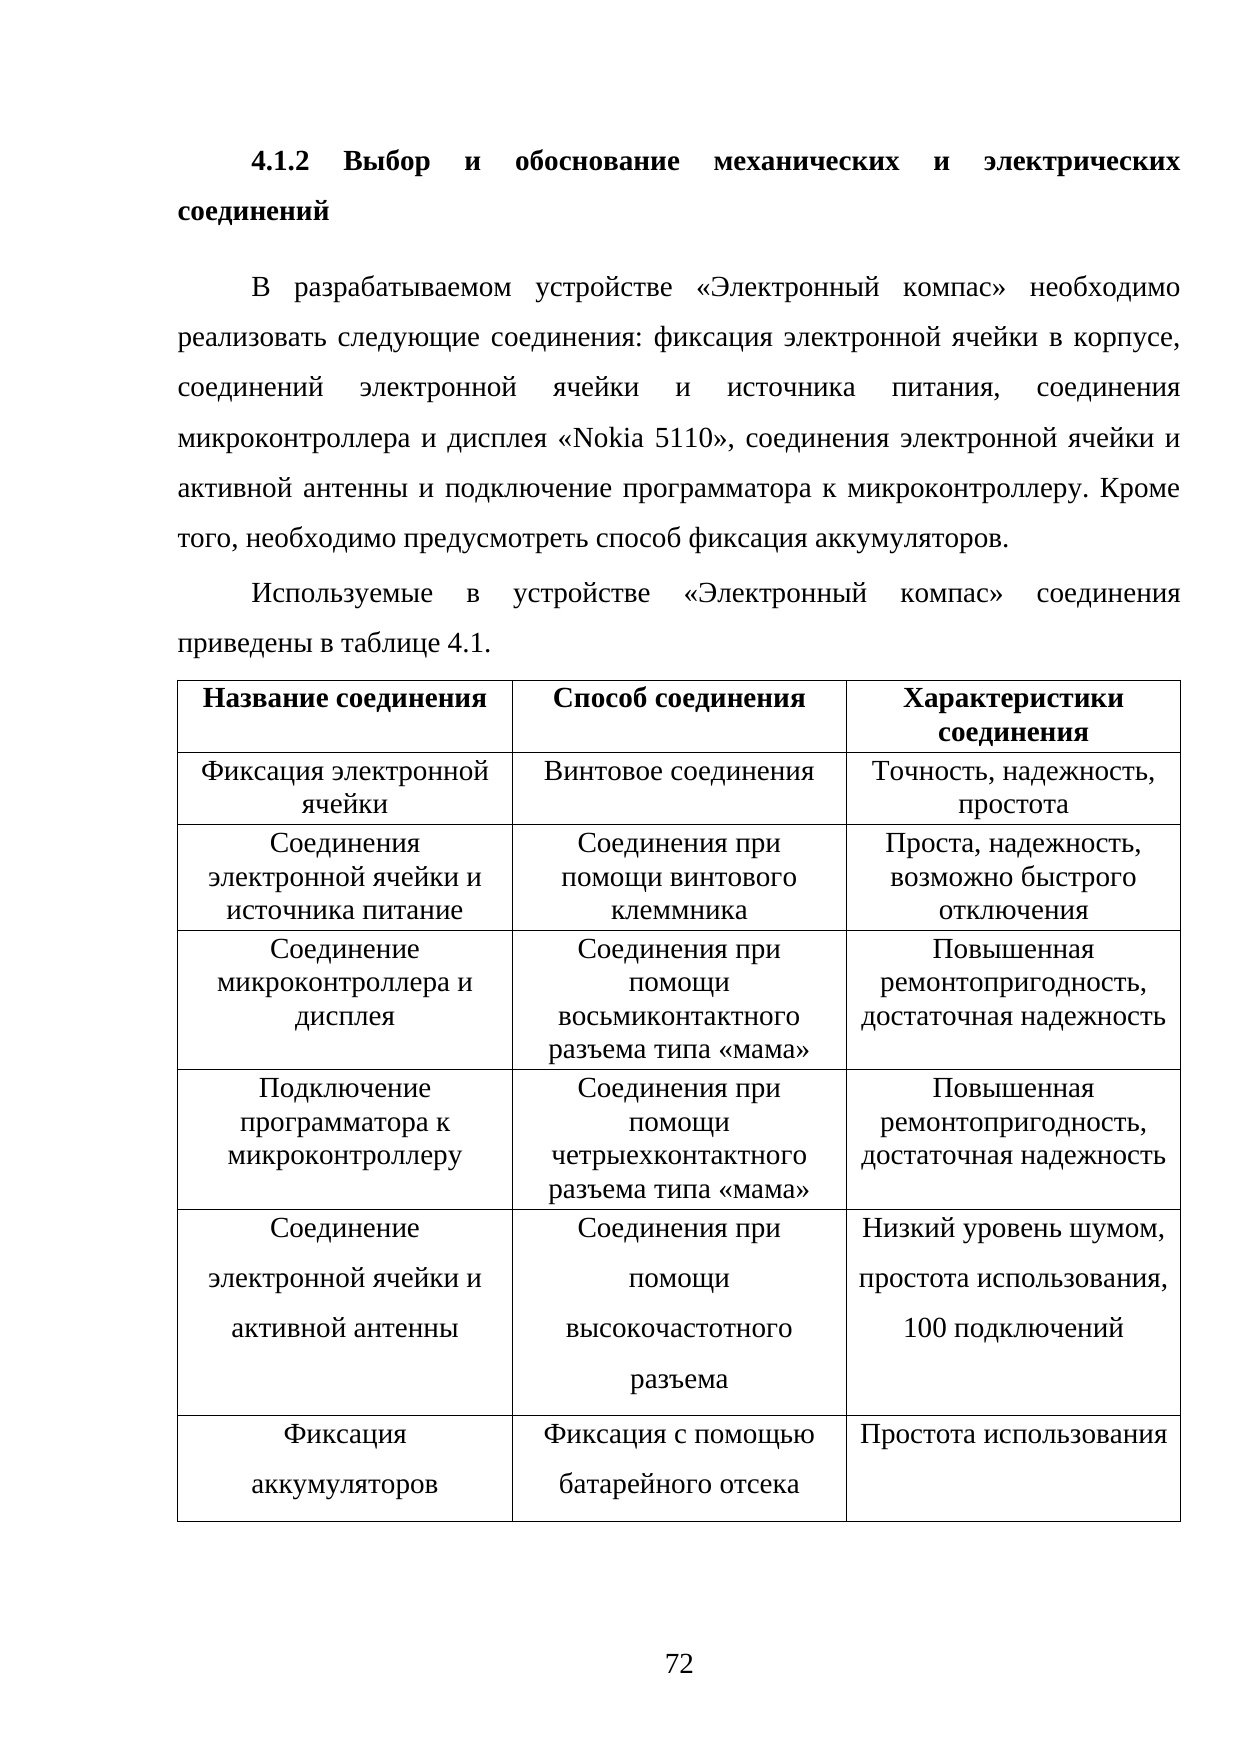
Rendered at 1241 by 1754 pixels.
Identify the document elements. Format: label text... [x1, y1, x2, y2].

table_cell Фиксация электронной ячейки [178, 753, 512, 824]
table_cell Низкий уровень шумом, простота использования, 100 подключений [847, 1210, 1180, 1415]
table_cell Повышенная ремонтопригодность, достаточная надежность [847, 1070, 1180, 1209]
text Используемые в устройстве «Электронный компас» соединения приведены в таблице 4.1. [177, 575, 1181, 659]
table_cell Соединение микроконтроллера и дисплея [178, 931, 512, 1069]
table_cell Винтовое соединения [513, 753, 846, 824]
table_header Характеристики соединения [847, 681, 1180, 752]
table_cell Соединение электронной ячейки и активной антенны [178, 1210, 512, 1415]
table_cell Соединения при помощи высокочастотного разъема [513, 1210, 846, 1415]
table_cell Простота использования [847, 1416, 1180, 1521]
table_header Способ соединения [513, 681, 846, 752]
table_cell Соединения электронной ячейки и источника питание [178, 825, 512, 930]
table_cell Подключение программатора к микроконтроллеру [178, 1070, 512, 1209]
table_cell Соединения при помощи четрыехконтактного разъема типа «мама» [513, 1070, 846, 1209]
table_cell Фиксация с помощью батарейного отсека [513, 1416, 846, 1521]
subtitle 4.1.2 Выбор и обоснование механических и электрических соединений [177, 143, 1181, 227]
table_cell Проста, надежность, возможно быстрого отключения [847, 825, 1180, 930]
table_cell Повышенная ремонтопригодность, достаточная надежность [847, 931, 1180, 1069]
table_cell Фиксация аккумуляторов [178, 1416, 512, 1521]
table_header Название соединения [178, 681, 512, 752]
table_cell Соединения при помощи восьмиконтактного разъема типа «мама» [513, 931, 846, 1069]
table_cell Соединения при помощи винтового клеммника [513, 825, 846, 930]
text В разрабатываемом устройстве «Электронный компас» необходимо реализовать следующие соединения: фиксация электронной ячейки в корпусе, соединений электронной ячейки и источника питания, соединения микроконтроллера и дисплея «Nokia 5110», соединения электронной ячейки и активной антенны и подключение программатора к микроконтроллеру. Кроме того, необходимо предусмотреть способ фиксация аккумуляторов. [177, 269, 1181, 554]
table_cell Точность, надежность, простота [847, 753, 1180, 824]
